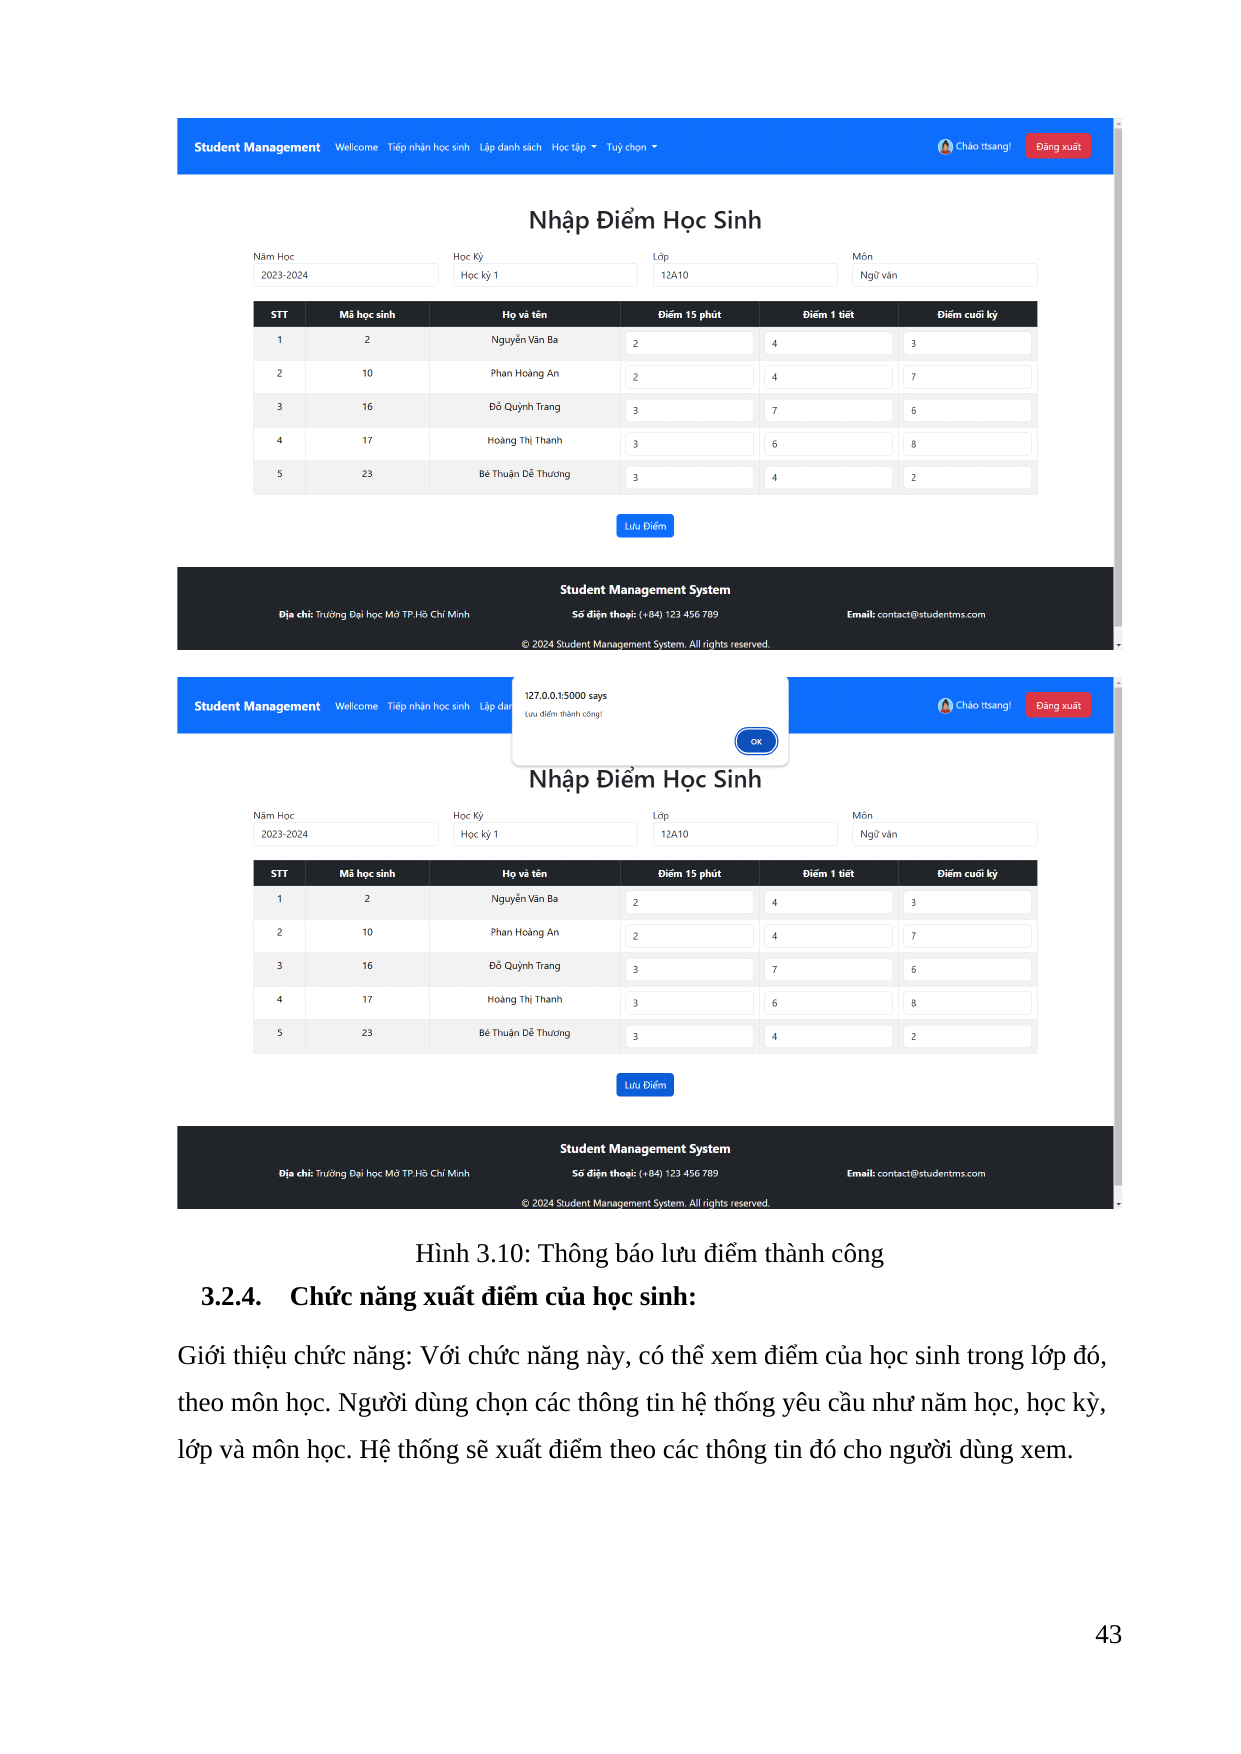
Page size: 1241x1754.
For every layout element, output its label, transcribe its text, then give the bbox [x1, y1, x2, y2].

text Giới thiệu chức năng: Với chức năng này, có thể xem điểm của học sinh trong lớp đó, theo môn học. Người dùng chọn các thông tin hệ thống yêu cầu như năm học, học kỳ, lớp và môn học. Hệ thống sẽ xuất điểm theo các thông tin đó cho người dùng xem. [177, 1339, 1122, 1464]
picture [177, 677, 1123, 1209]
picture [177, 118, 1123, 650]
subtitle Chức năng xuất điểm của học sinh: [201, 1280, 1122, 1311]
